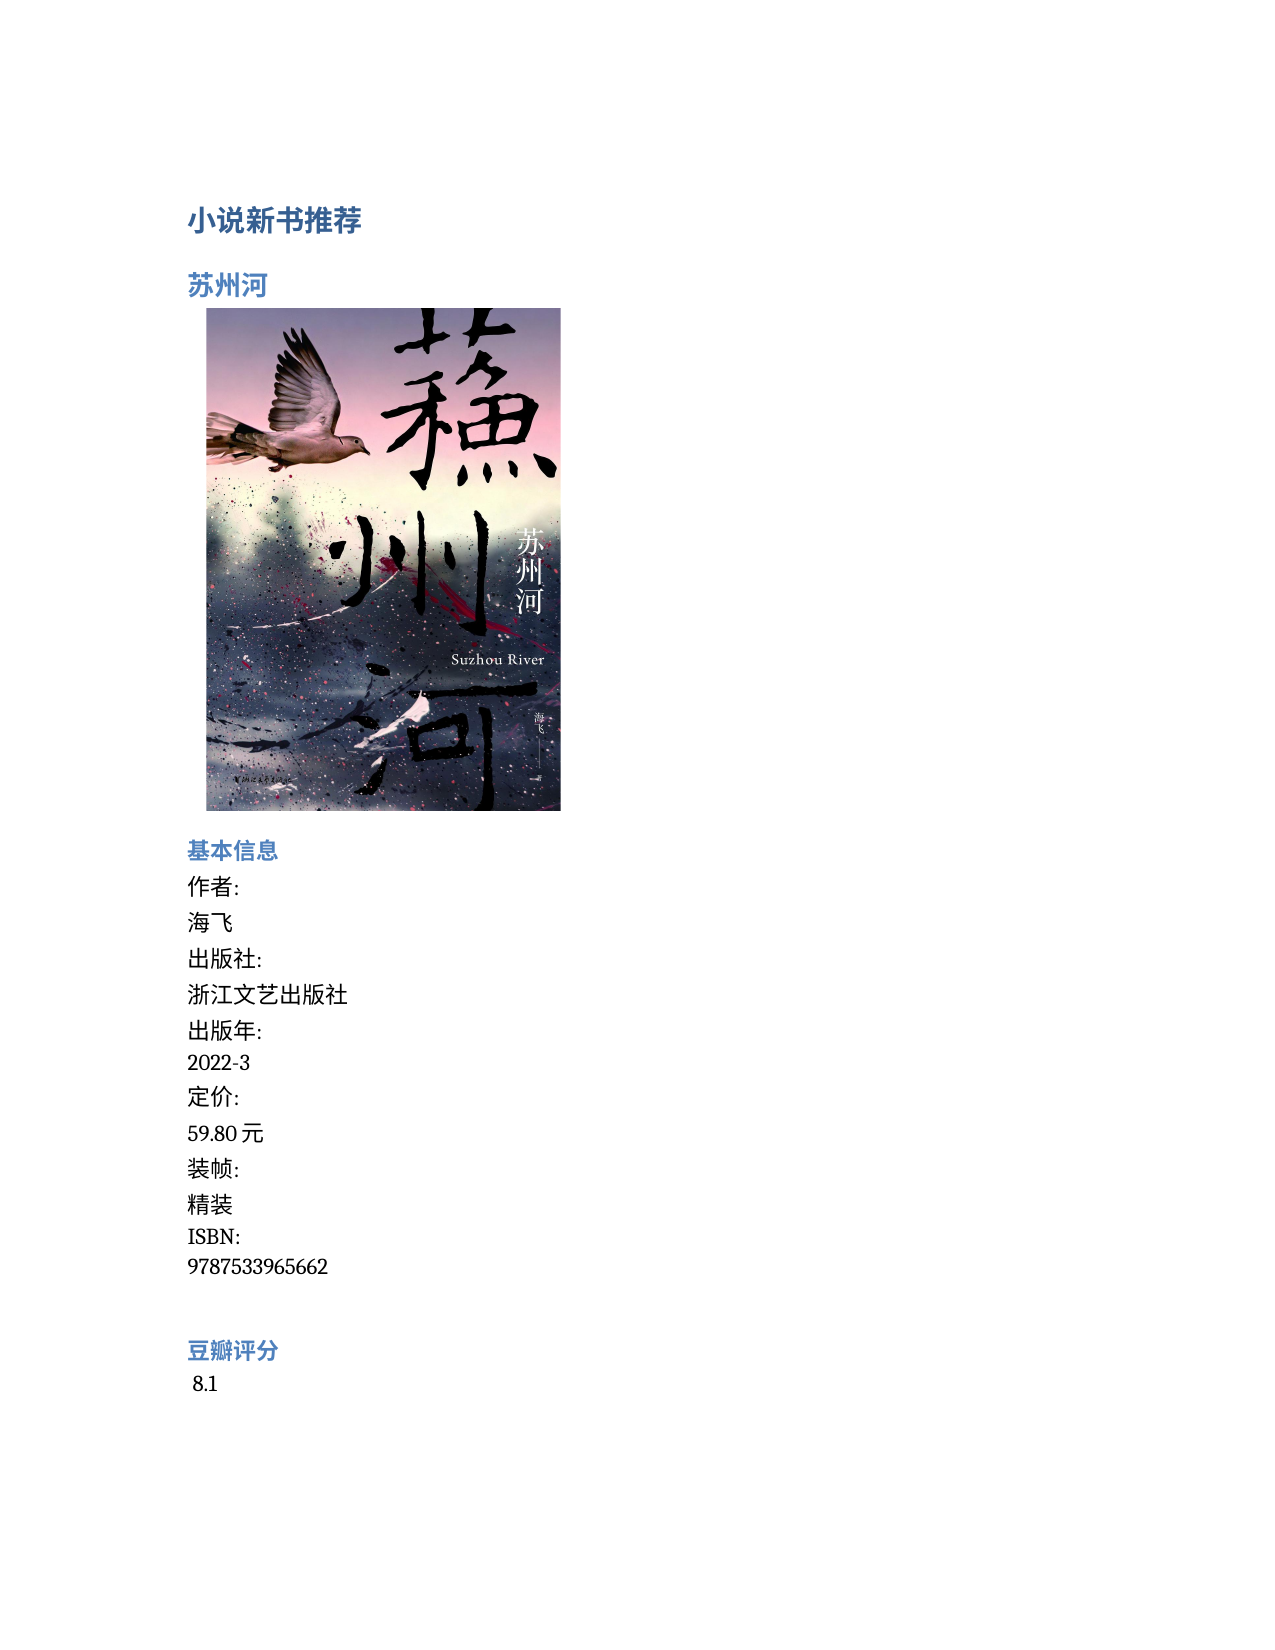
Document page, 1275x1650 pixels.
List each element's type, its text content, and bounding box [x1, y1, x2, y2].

subtitle 小说新书推荐 [187, 200, 1087, 240]
subtitle 苏州河 [187, 266, 1087, 303]
subtitle 基本信息 [187, 835, 1087, 866]
picture [206, 308, 561, 811]
text 作者: 海飞 出版社: 浙江文艺出版社 出版年: 2022-3 定价: 59.80元 装帧: 精装 ISBN: 9787533965662 [187, 871, 1087, 1311]
subtitle 豆瓣评分 [187, 1335, 1087, 1367]
text 8.1 [187, 1371, 1087, 1398]
